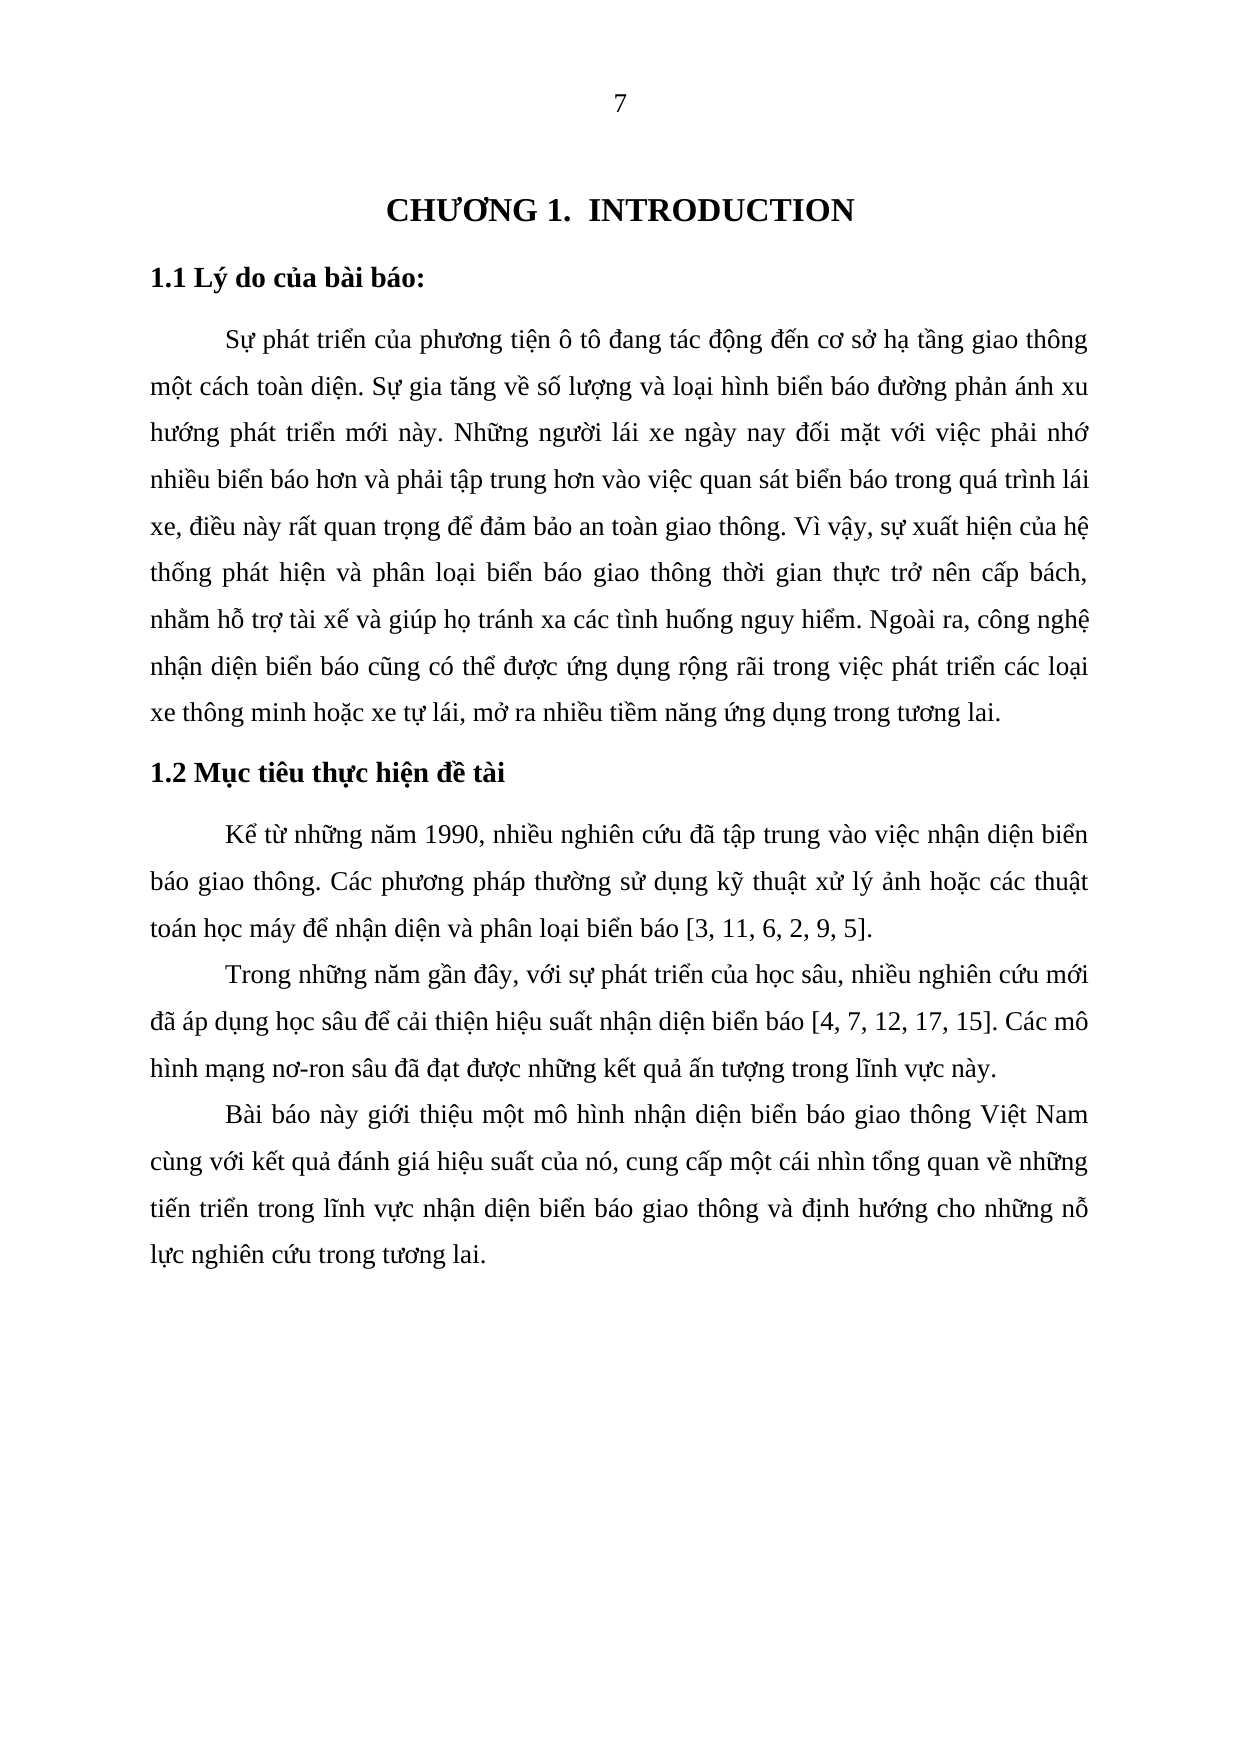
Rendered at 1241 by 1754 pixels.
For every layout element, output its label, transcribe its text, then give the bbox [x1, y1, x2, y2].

subtitle Mục tiêu thực hiện đề tài [150, 756, 1090, 789]
text Bài báo này giới thiệu một mô hình nhận diện biển báo giao thông Việt Nam cùng với kết quả đánh giá hiệu suất của nó, cung cấp một cái nhìn tổng quan về những tiến triển trong lĩnh vực nhận diện biển báo giao thông và định hướng cho những nỗ lực nghiên cứu trong tương lai. [150, 1098, 1090, 1269]
text Trong những năm gần đây, với sự phát triển của học sâu, nhiều nghiên cứu mới đã áp dụng học sâu để cải thiện hiệu suất nhận diện biển báo [4, 7, 12, 17, 15]. Các mô hình mạng nơ-ron sâu đã đạt được những kết quả ấn tượng trong lĩnh vực này. [150, 958, 1090, 1083]
subtitle Lý do của bài báo: [150, 260, 1090, 294]
text Sự phát triển của phương tiện ô tô đang tác động đến cơ sở hạ tầng giao thông một cách toàn diện. Sự gia tăng về số lượng và loại hình biển báo đường phản ánh xu hướng phát triển mới này. Những người lái xe ngày nay đối mặt với việc phải nhớ nhiều biển báo hơn và phải tập trung hơn vào việc quan sát biển báo trong quá trình lái xe, điều này rất quan trọng để đảm bảo an toàn giao thông. Vì vậy, sự xuất hiện của hệ thống phát hiện và phân loại biển báo giao thông thời gian thực trở nên cấp bách, nhằm hỗ trợ tài xế và giúp họ tránh xa các tình huống nguy hiểm. Ngoài ra, công nghệ nhận diện biển báo cũng có thể được ứng dụng rộng rãi trong việc phát triển các loại xe thông minh hoặc xe tự lái, mở ra nhiều tiềm năng ứng dụng trong tương lai. [150, 323, 1090, 728]
text Kể từ những năm 1990, nhiều nghiên cứu đã tập trung vào việc nhận diện biển báo giao thông. Các phương pháp thường sử dụng kỹ thuật xử lý ảnh hoặc các thuật toán học máy để nhận diện và phân loại biển báo [3, 11, 6, 2, 9, 5]. [150, 818, 1090, 943]
subtitle INTRODUCTION [150, 190, 1090, 229]
